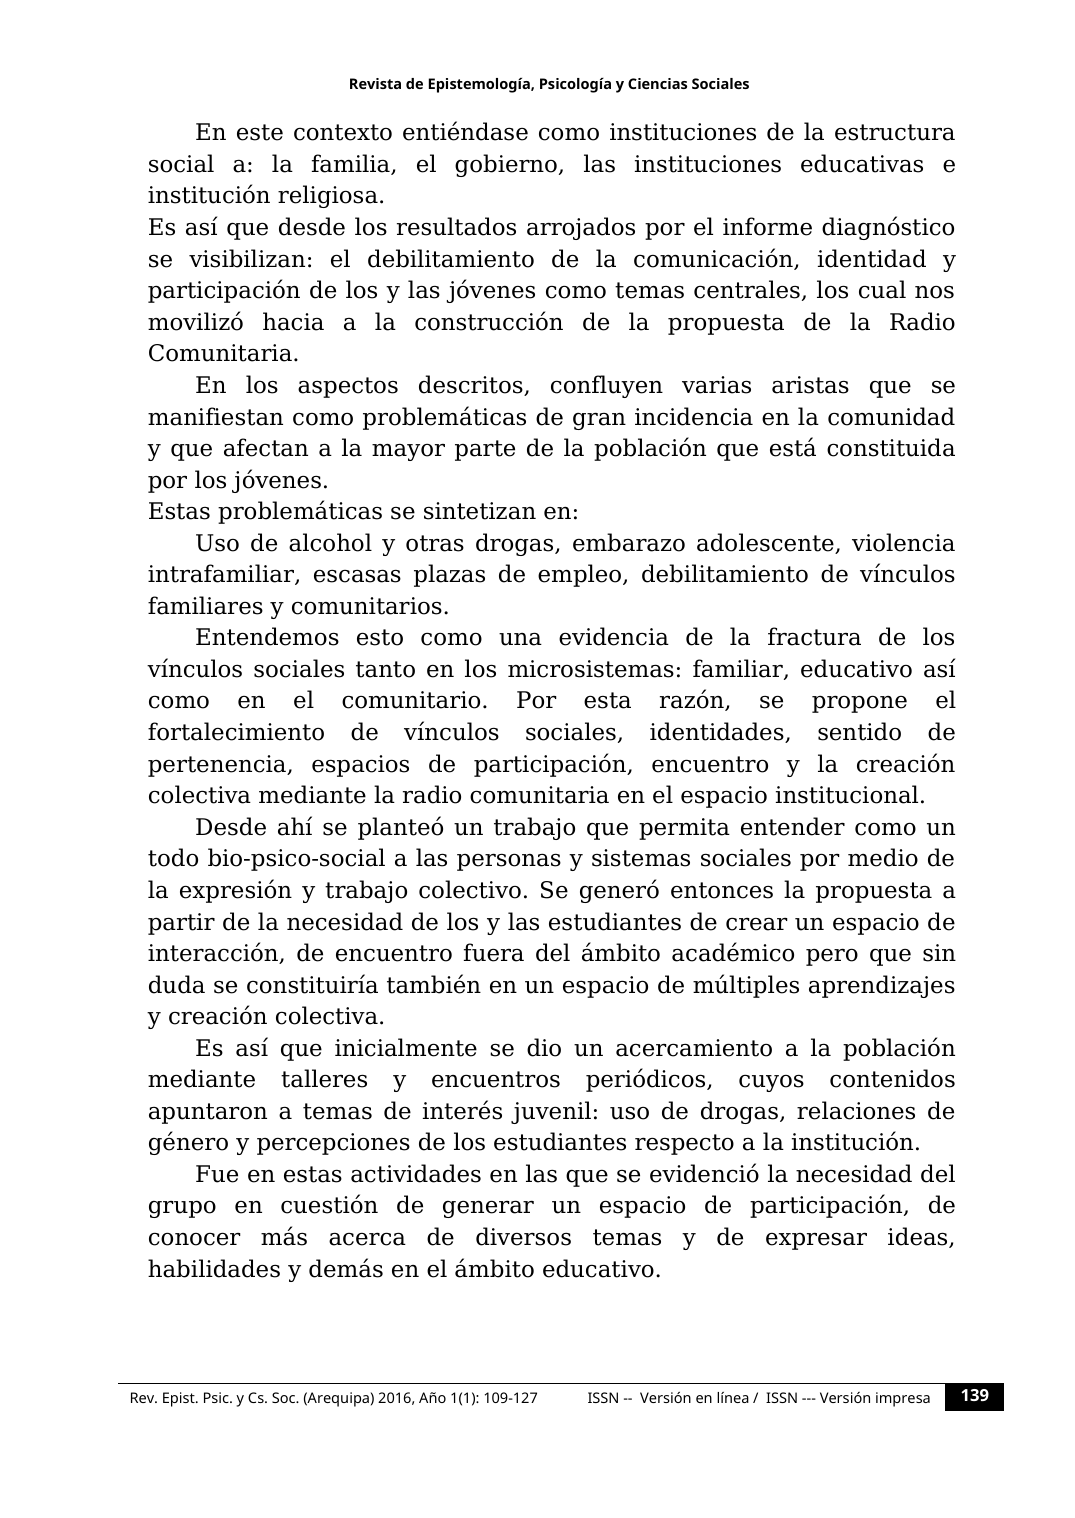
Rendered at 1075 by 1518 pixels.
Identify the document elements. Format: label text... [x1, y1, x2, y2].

text En los aspectos descritos, confluyen varias aristas que se manifiestan como problemáticas de gran incidencia en la comunidad y que afectan a la mayor parte de la población que está constituida por los jóvenes. [148, 371, 957, 493]
text Es así que desde los resultados arrojados por el informe diagnóstico se visibilizan: el debilitamiento de la comunicación, identidad y participación de los y las jóvenes como temas centrales, los cual nos movilizó hacia a la construcción de la propuesta de la Radio Comunitaria. [148, 213, 957, 367]
text En este contexto entiéndase como instituciones de la estructura social a: la familia, el gobierno, las instituciones educativas e institución religiosa. [148, 118, 957, 209]
text Es así que inicialmente se dio un acercamiento a la población mediante talleres y encuentros periódicos, cuyos contenidos apuntaron a temas de interés juvenil: uso de drogas, relaciones de género y percepciones de los estudiantes respecto a la institución. [148, 1033, 957, 1156]
text Fue en estas actividades en las que se evidenció la necesidad del grupo en cuestión de generar un espacio de participación, de conocer más acerca de diversos temas y de expresar ideas, habilidades y demás en el ámbito educativo. [148, 1160, 957, 1282]
text Entendemos esto como una evidencia de la fractura de los vínculos sociales tanto en los microsistemas: familiar, educativo así como en el comunitario. Por esta razón, se propone el fortalecimiento de vínculos sociales, identidades, sentido de pertenencia, espacios de participación, encuentro y la creación colectiva mediante la radio comunitaria en el espacio institucional. [148, 623, 957, 808]
text Estas problemáticas se sintetizan en: [148, 497, 957, 524]
text Desde ahí se planteó un trabajo que permita entender como un todo bio-psico-social a las personas y sistemas sociales por medio de la expresión y trabajo colectivo. Se generó entonces la propuesta a partir de la necesidad de los y las estudiantes de crear un espacio de interacción, de encuentro fuera del ámbito académico pero que sin duda se constituiría también en un espacio de múltiples aprendizajes y creación colectiva. [148, 812, 957, 1029]
text Uso de alcohol y otras drogas, embarazo adolescente, violencia intrafamiliar, escasas plazas de empleo, debilitamiento de vínculos familiares y comunitarios. [148, 528, 957, 619]
